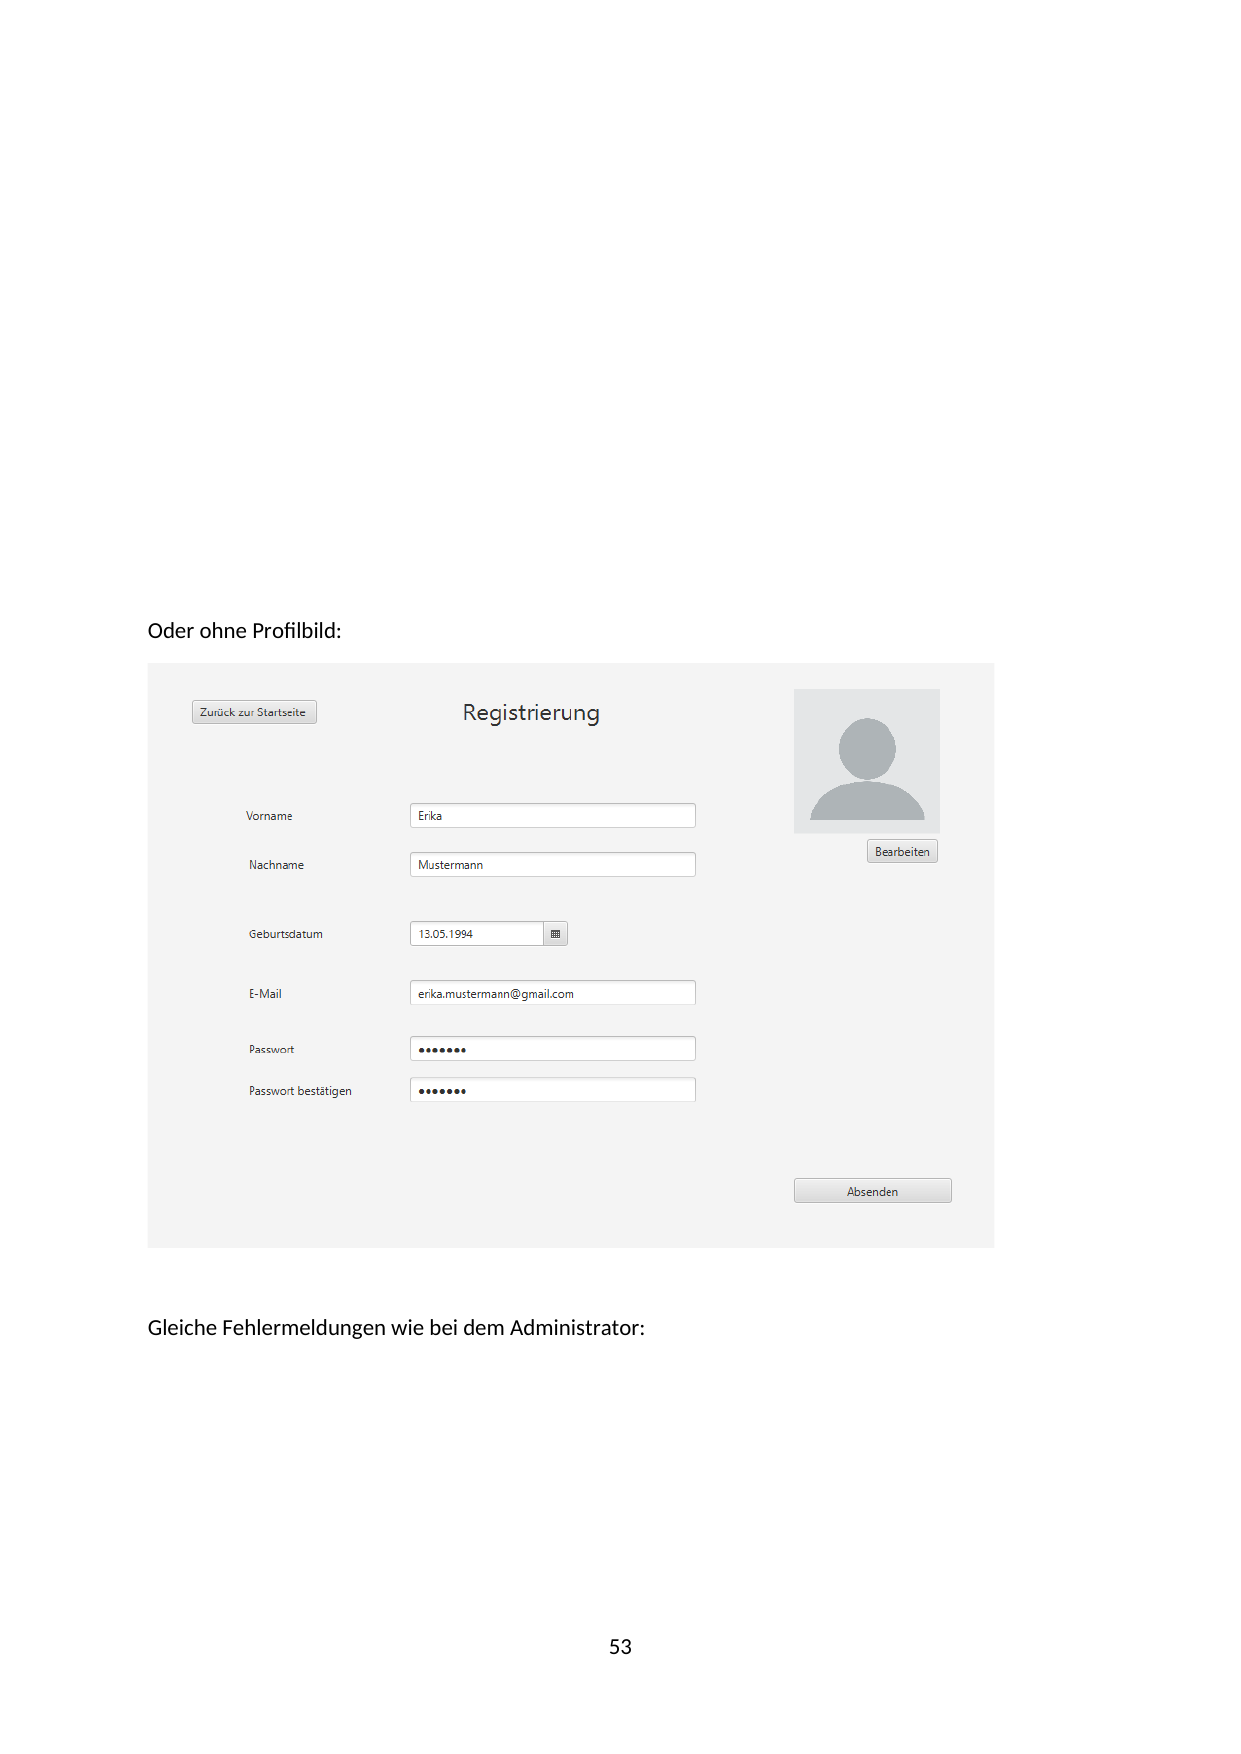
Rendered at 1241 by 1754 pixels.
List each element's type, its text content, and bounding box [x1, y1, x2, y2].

picture [147, 663, 995, 1248]
text Gleiche Fehlermeldungen wie bei dem Administrator: [148, 1313, 1093, 1341]
text Oder ohne Profilbild: [148, 616, 1093, 644]
